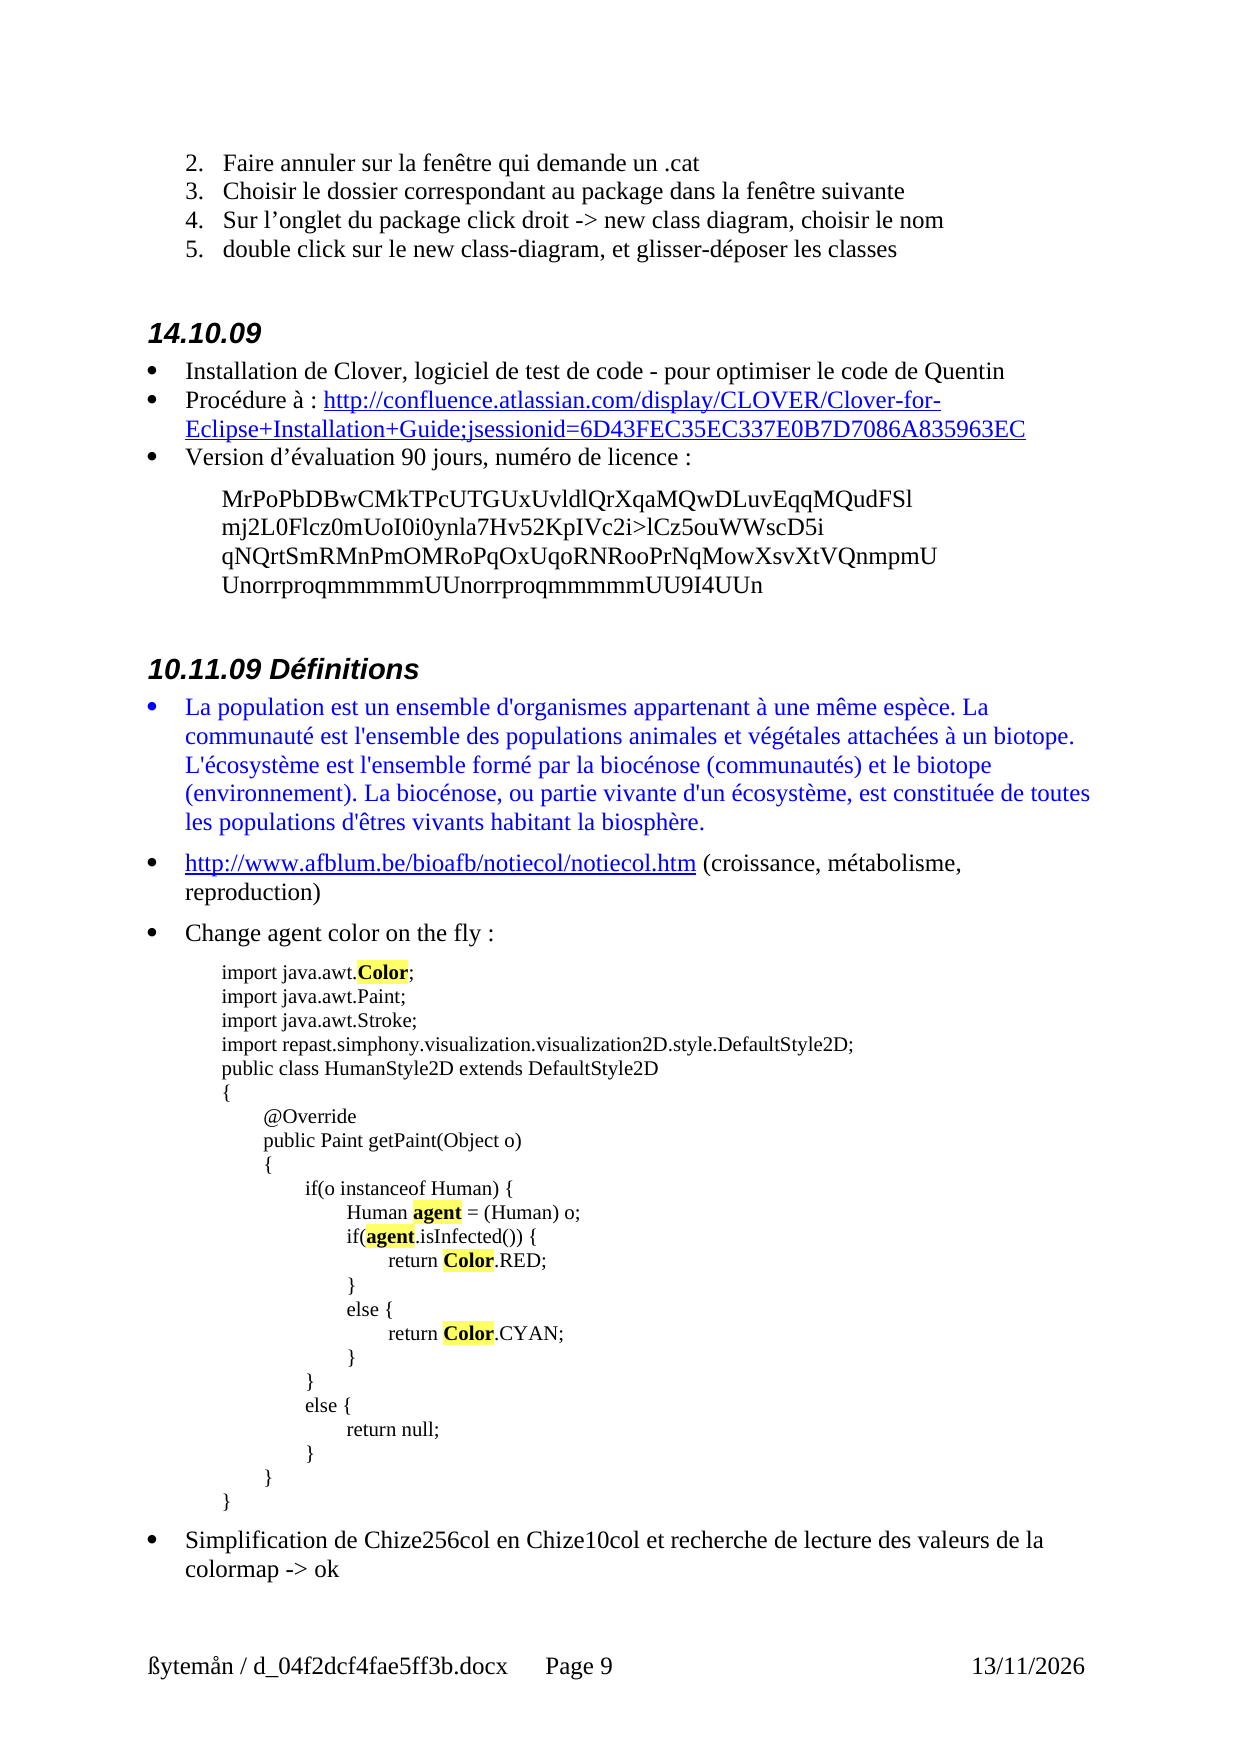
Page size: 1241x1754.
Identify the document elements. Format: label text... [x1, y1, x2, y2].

list Sur l’onglet du package click droit -> new class diagram, choisir le nom [185, 205, 1093, 234]
list Simplification de Chize256col en Chize10col et recherche de lecture des valeurs de la colormap -> ok [148, 1526, 1093, 1583]
subtitle 10.11.09 Définitions [148, 652, 1093, 686]
text qNQrtSmRMnPmOMRoPqOxUqoRNRooPrNqMowXsvXtVQnmpmU [221, 541, 1093, 570]
list Faire annuler sur la fenêtre qui demande un .cat [185, 148, 1093, 176]
list double click sur le new class-diagram, et glisser-déposer les classes [185, 234, 1093, 263]
subtitle 14.10.09 [148, 316, 1093, 350]
list Choisir le dossier correspondant au package dans la fenêtre suivante [185, 176, 1093, 205]
text import java.awt.Color; import java.awt.Paint; import java.awt.Stroke; import repast.simphony.visualization.visualization2D.style.DefaultStyle2D; public class HumanStyle2D extends DefaultStyle2D { @Override public Paint getPaint(Object o) { if(o instanceof Human) { Human agent = (Human) o; if(agent.isInfected()) { return Color.RED; } else { return Color.CYAN; } } else { return null; } } } [221, 960, 1093, 1513]
text MrPoPbDBwCMkTPcUTGUxUvldlQrXqaMQwDLuvEqqMQudFSl [221, 484, 1093, 512]
list Installation de Clover, logiciel de test de code - pour optimiser le code de Quentin [148, 356, 1093, 385]
list Procédure à : http://confluence.atlassian.com/display/CLOVER/Clover-for-Eclipse+Installation+Guide;jsessionid=6D43FEC35EC337E0B7D7086A835963EC [148, 385, 1093, 442]
list Version d’évaluation 90 jours, numéro de licence : [148, 442, 1093, 471]
list http://www.afblum.be/bioafb/notiecol/notiecol.htm (croissance, métabolisme, reproduction) [148, 848, 1093, 906]
list La population est un ensemble d'organismes appartenant à une même espèce. La communauté est l'ensemble des populations animales et végétales attachées à un biotope. L'écosystème est l'ensemble formé par la biocénose (communautés) et le biotope (environnement). La biocénose, ou partie vivante d'un écosystème, est constituée de toutes les populations d'êtres vivants habitant la biosphère. [148, 692, 1093, 836]
list Change agent color on the fly : [148, 918, 1093, 947]
text UnorrproqmmmmmUUnorrproqmmmmmUU9I4UUn [221, 570, 1093, 599]
text mj2L0Flcz0mUoI0i0ynla7Hv52KpIVc2i>lCz5ouWWscD5i [221, 512, 1093, 541]
